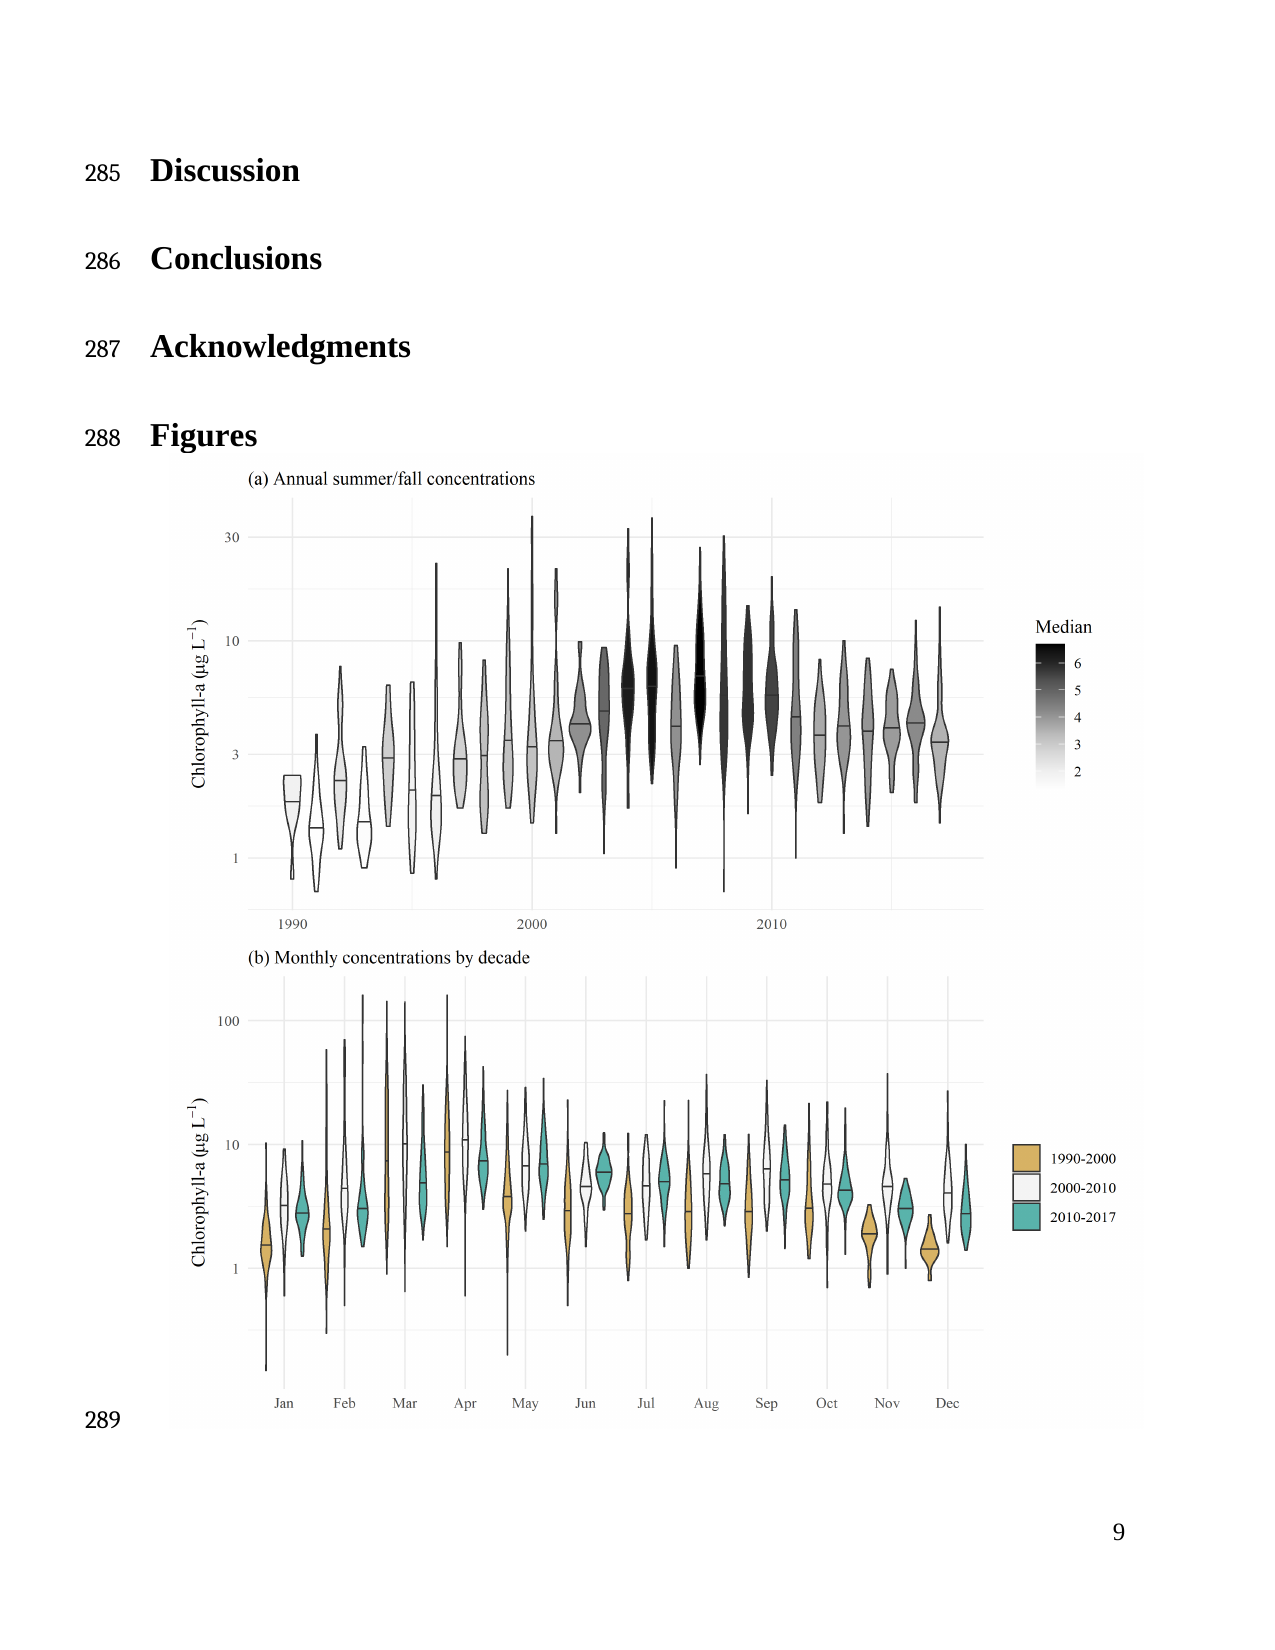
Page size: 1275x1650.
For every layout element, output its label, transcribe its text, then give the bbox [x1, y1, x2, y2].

subtitle Conclusions [150, 238, 1125, 277]
subtitle Discussion [150, 150, 1125, 188]
subtitle Figures [150, 415, 1125, 453]
subtitle Acknowledgments [150, 327, 1125, 365]
picture [168, 453, 1144, 1429]
